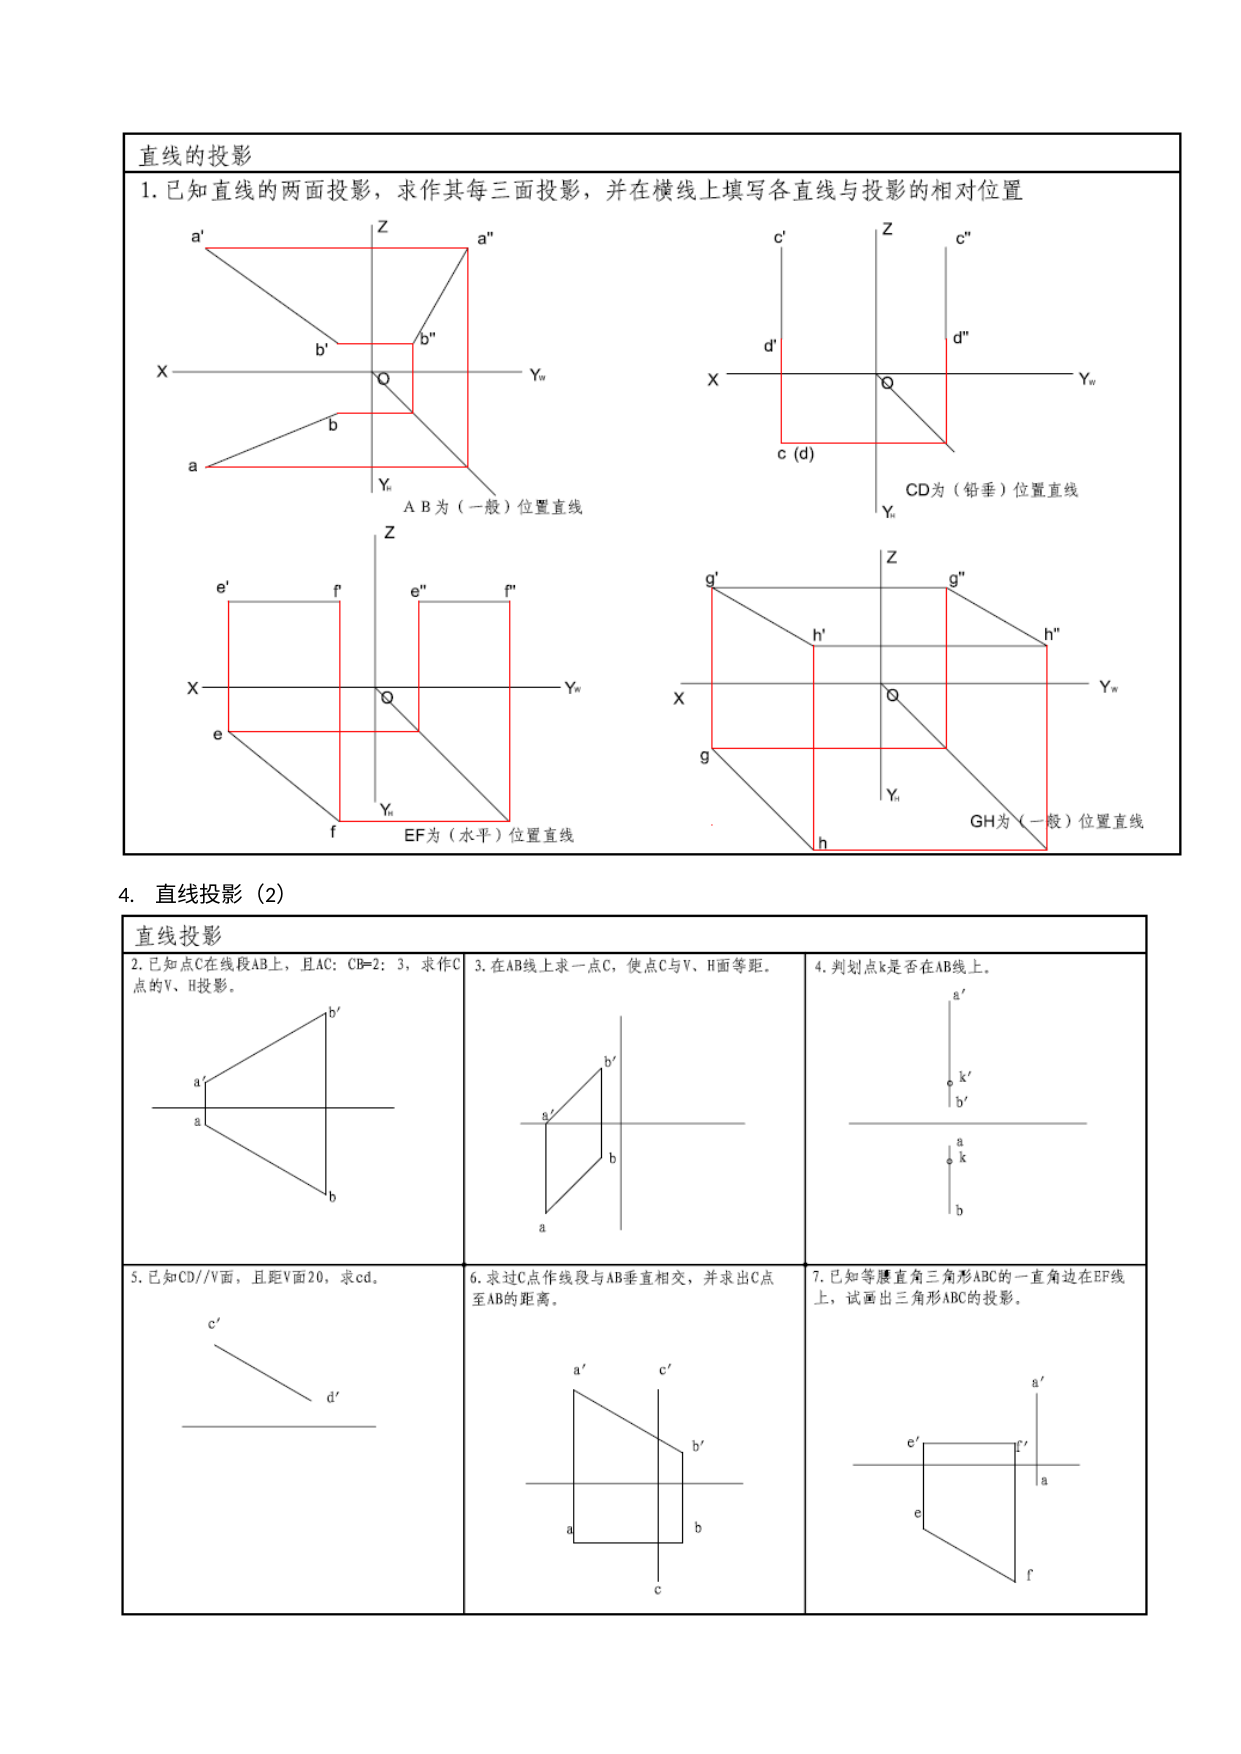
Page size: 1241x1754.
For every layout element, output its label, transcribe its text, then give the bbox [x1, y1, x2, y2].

picture [118, 129, 1184, 858]
picture [118, 909, 1150, 1619]
list 直线投影（2） [118, 877, 1122, 909]
